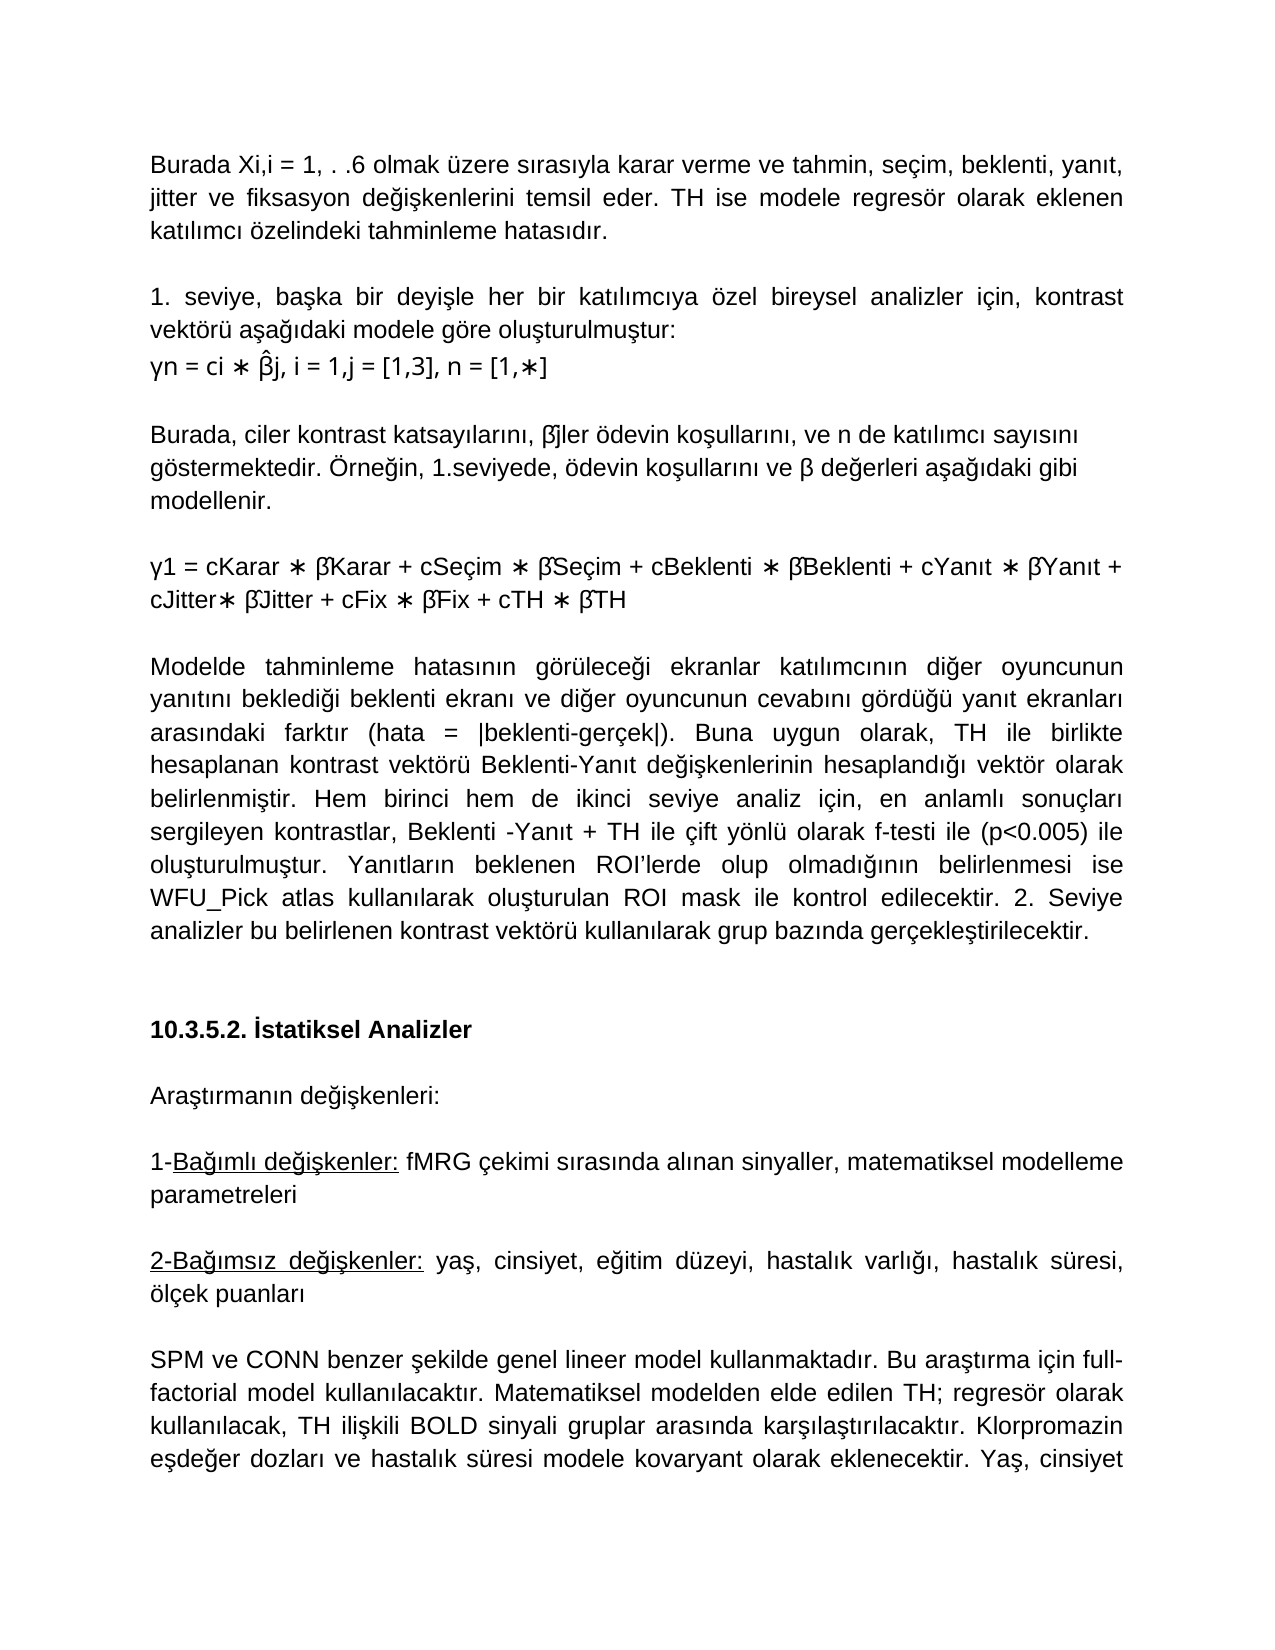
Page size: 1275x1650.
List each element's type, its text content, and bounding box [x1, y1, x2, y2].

text Burada, ciler kontrast katsayılarını, β̂jler ödevin koşullarını, ve n de katılımcı sayısını [150, 420, 1125, 449]
text Araştırmanın değişkenleri: [150, 1081, 1125, 1109]
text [150, 1345, 1125, 1473]
text 1. seviye, başka bir deyişle her bir katılımcıya özel bireysel analizler için, kontrast vektörü aşağıdaki modele göre oluşturulmuştur: [150, 282, 1125, 344]
text Modelde tahminleme hatasının görüleceği ekranlar katılımcının diğer oyuncunun yanıtını beklediği beklenti ekranı ve diğer oyuncunun cevabını gördüğü yanıt ekranları arasındaki farktır (hata = |beklenti-gerçek|). Buna uygun olarak, TH ile birlikte hesaplanan kontrast vektörü Beklenti-Yanıt değişkenlerinin hesaplandığı vektör olarak belirlenmiştir. Hem birinci hem de ikinci seviye analiz için, en anlamlı sonuçları sergileyen kontrastlar, Beklenti -Yanıt + TH ile çift yönlü olarak f-testi ile (p<0.005) ile oluşturulmuştur. Yanıtların beklenen ROI’lerde olup olmadığının belirlenmesi ise WFU_Pick atlas kullanılarak oluşturulan ROI mask ile kontrol edilecektir. 2. Seviye analizler bu belirlenen kontrast vektörü kullanılarak grup bazında gerçekleştirilecektir. [150, 651, 1125, 944]
text 2-Bağımsız değişkenler: yaş, cinsiyet, eğitim düzeyi, hastalık varlığı, hastalık süresi, ölçek puanları [150, 1246, 1125, 1308]
text göstermektedir. Örneğin, 1.seviyede, ödevin koşullarını ve β değerleri aşağıdaki gibi [150, 453, 1125, 482]
text 10.3.5.2. İstatiksel Analizler [150, 1015, 1125, 1043]
text Burada Xi,i = 1, . .6 olmak üzere sırasıyla karar verme ve tahmin, seçim, beklenti, yanıt, jitter ve fiksasyon değişkenlerini temsil eder. TH ise modele regresör olarak eklenen katılımcı özelindeki tahminleme hatasıdır. [150, 150, 1125, 245]
text modellenir. [150, 486, 1125, 515]
text γ1 = cKarar ∗ β̂Karar + cSeçim ∗ β̂Seçim + cBeklenti ∗ β̂Beklenti + cYanıt ∗ β̂Yanıt + cJitter∗ β̂Jitter + cFix ∗ β̂Fix + cTH ∗ β̂TH [150, 552, 1125, 614]
text 1-Bağımlı değişkenler: fMRG çekimi sırasında alınan sinyaller, matematiksel modelleme parametreleri [150, 1147, 1125, 1208]
